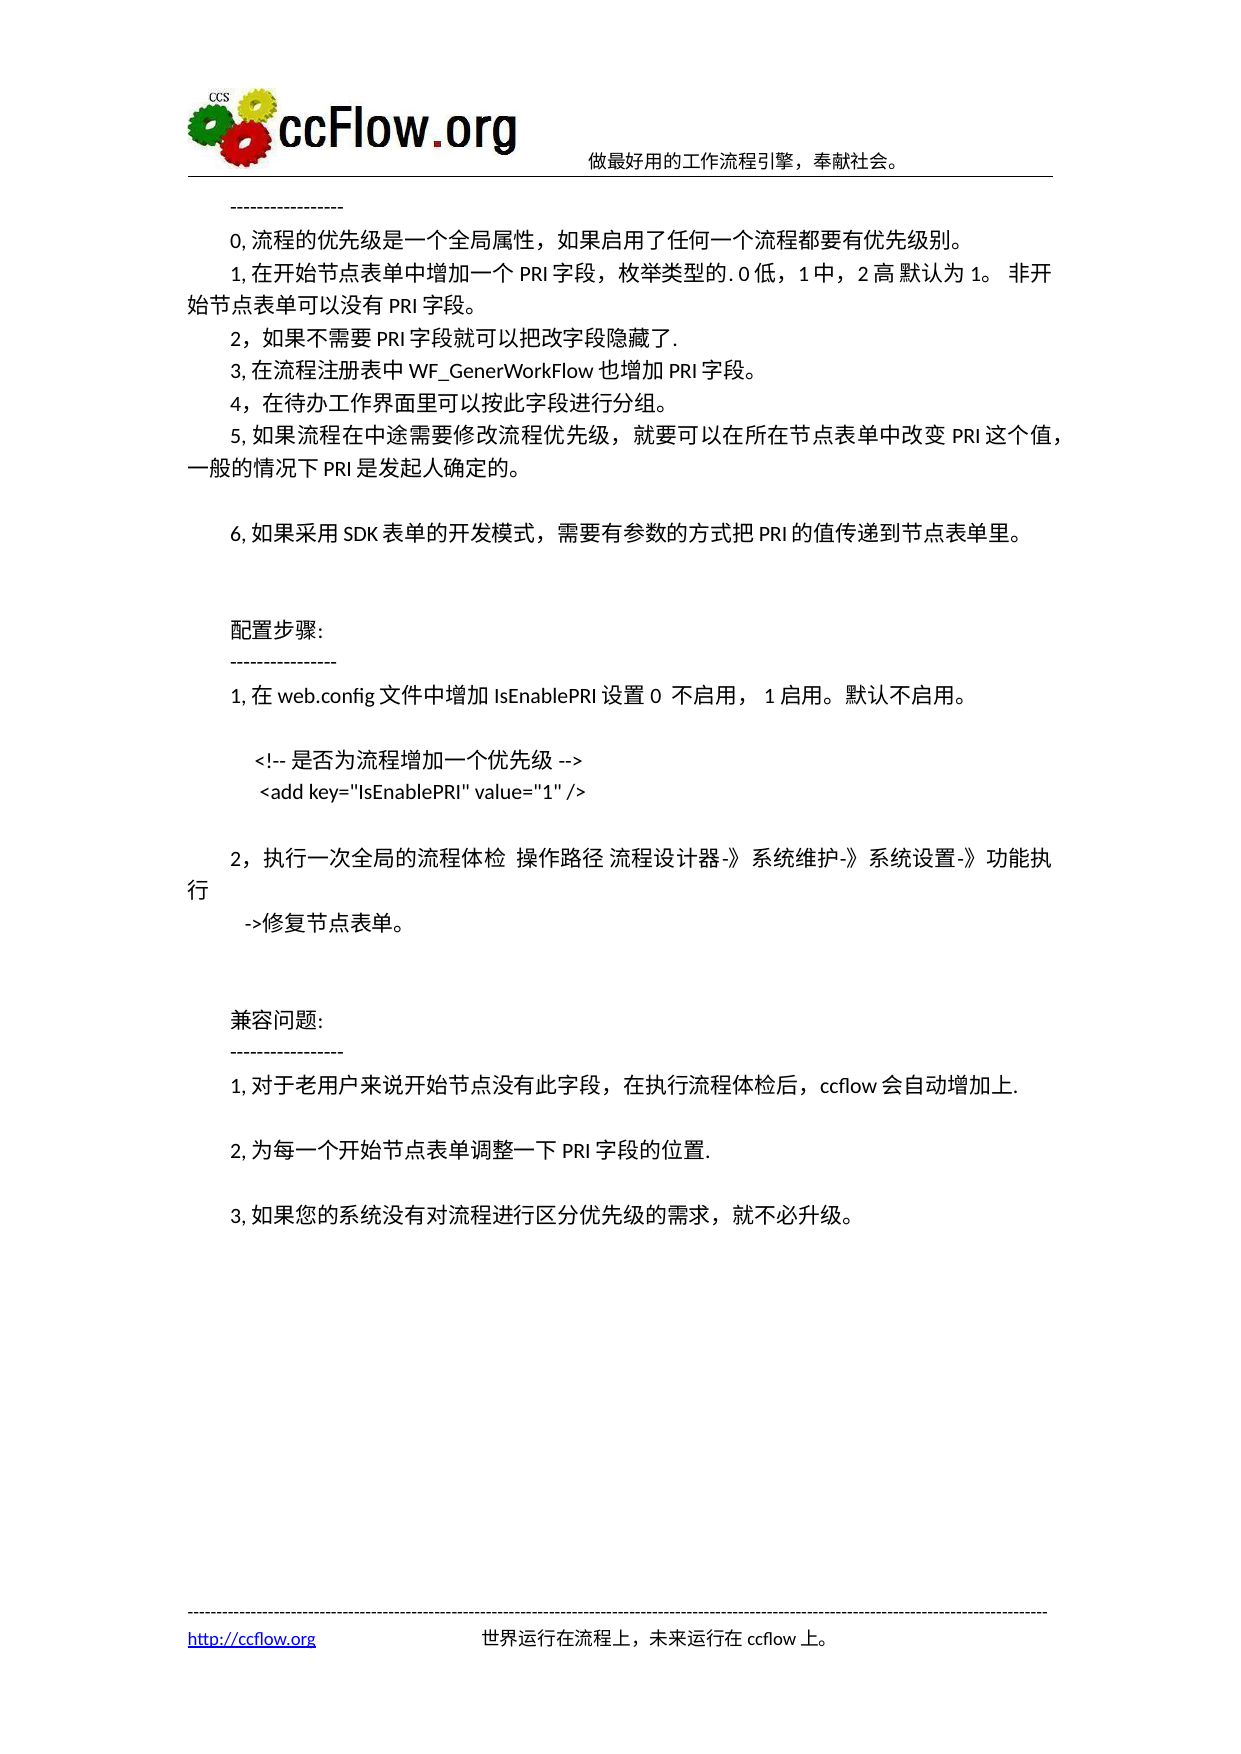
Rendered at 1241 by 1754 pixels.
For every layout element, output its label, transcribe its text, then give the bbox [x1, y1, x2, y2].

picture [187, 88, 521, 169]
text ----------------- [187, 1035, 1053, 1068]
text ->修复节点表单。 [187, 905, 1053, 938]
text 1, 对于老用户来说开始节点没有此字段，在执行流程体检后，ccflow会自动增加上. [187, 1068, 1053, 1100]
text 配置步骤: [187, 613, 1053, 645]
text 2, 为每一个开始节点表单调整一下PRI 字段的位置. [187, 1133, 1053, 1165]
text 2，执行一次全局的流程体检 操作路径 流程设计器-》系统维护-》系统设置-》功能执行 [187, 840, 1053, 905]
text 6, 如果采用SDK表单的开发模式，需要有参数的方式把PRI的值传递到节点表单里。 [187, 515, 1053, 548]
text 4，在待办工作界面里可以按此字段进行分组。 [187, 385, 1053, 418]
text <add key="IsEnablePRI" value="1" /> [187, 775, 1053, 808]
text 兼容问题: [187, 1003, 1053, 1035]
text 1, 在开始节点表单中增加一个PRI字段，枚举类型的. 0低，1中，2高 默认为1。 非开始节点表单可以没有PRI字段。 [187, 255, 1053, 320]
text ----------------- [187, 190, 1053, 223]
text 3, 在流程注册表中WF_GenerWorkFlow 也增加PRI字段。 [187, 353, 1053, 385]
text 0, 流程的优先级是一个全局属性，如果启用了任何一个流程都要有优先级别。 [187, 223, 1053, 255]
text 3, 如果您的系统没有对流程进行区分优先级的需求，就不必升级。 [187, 1198, 1053, 1230]
text 2，如果不需要PRI字段就可以把改字段隐藏了. [187, 320, 1053, 353]
text <!-- 是否为流程增加一个优先级 --> [187, 743, 1053, 775]
text ---------------- [187, 645, 1053, 678]
text 5, 如果流程在中途需要修改流程优先级，就要可以在所在节点表单中改变PRI这个值，一般的情况下PRI是发起人确定的。 [187, 418, 1053, 483]
text 1, 在web.config 文件中增加 IsEnablePRI 设置 0 不启用， 1 启用。默认不启用。 [187, 678, 1053, 710]
